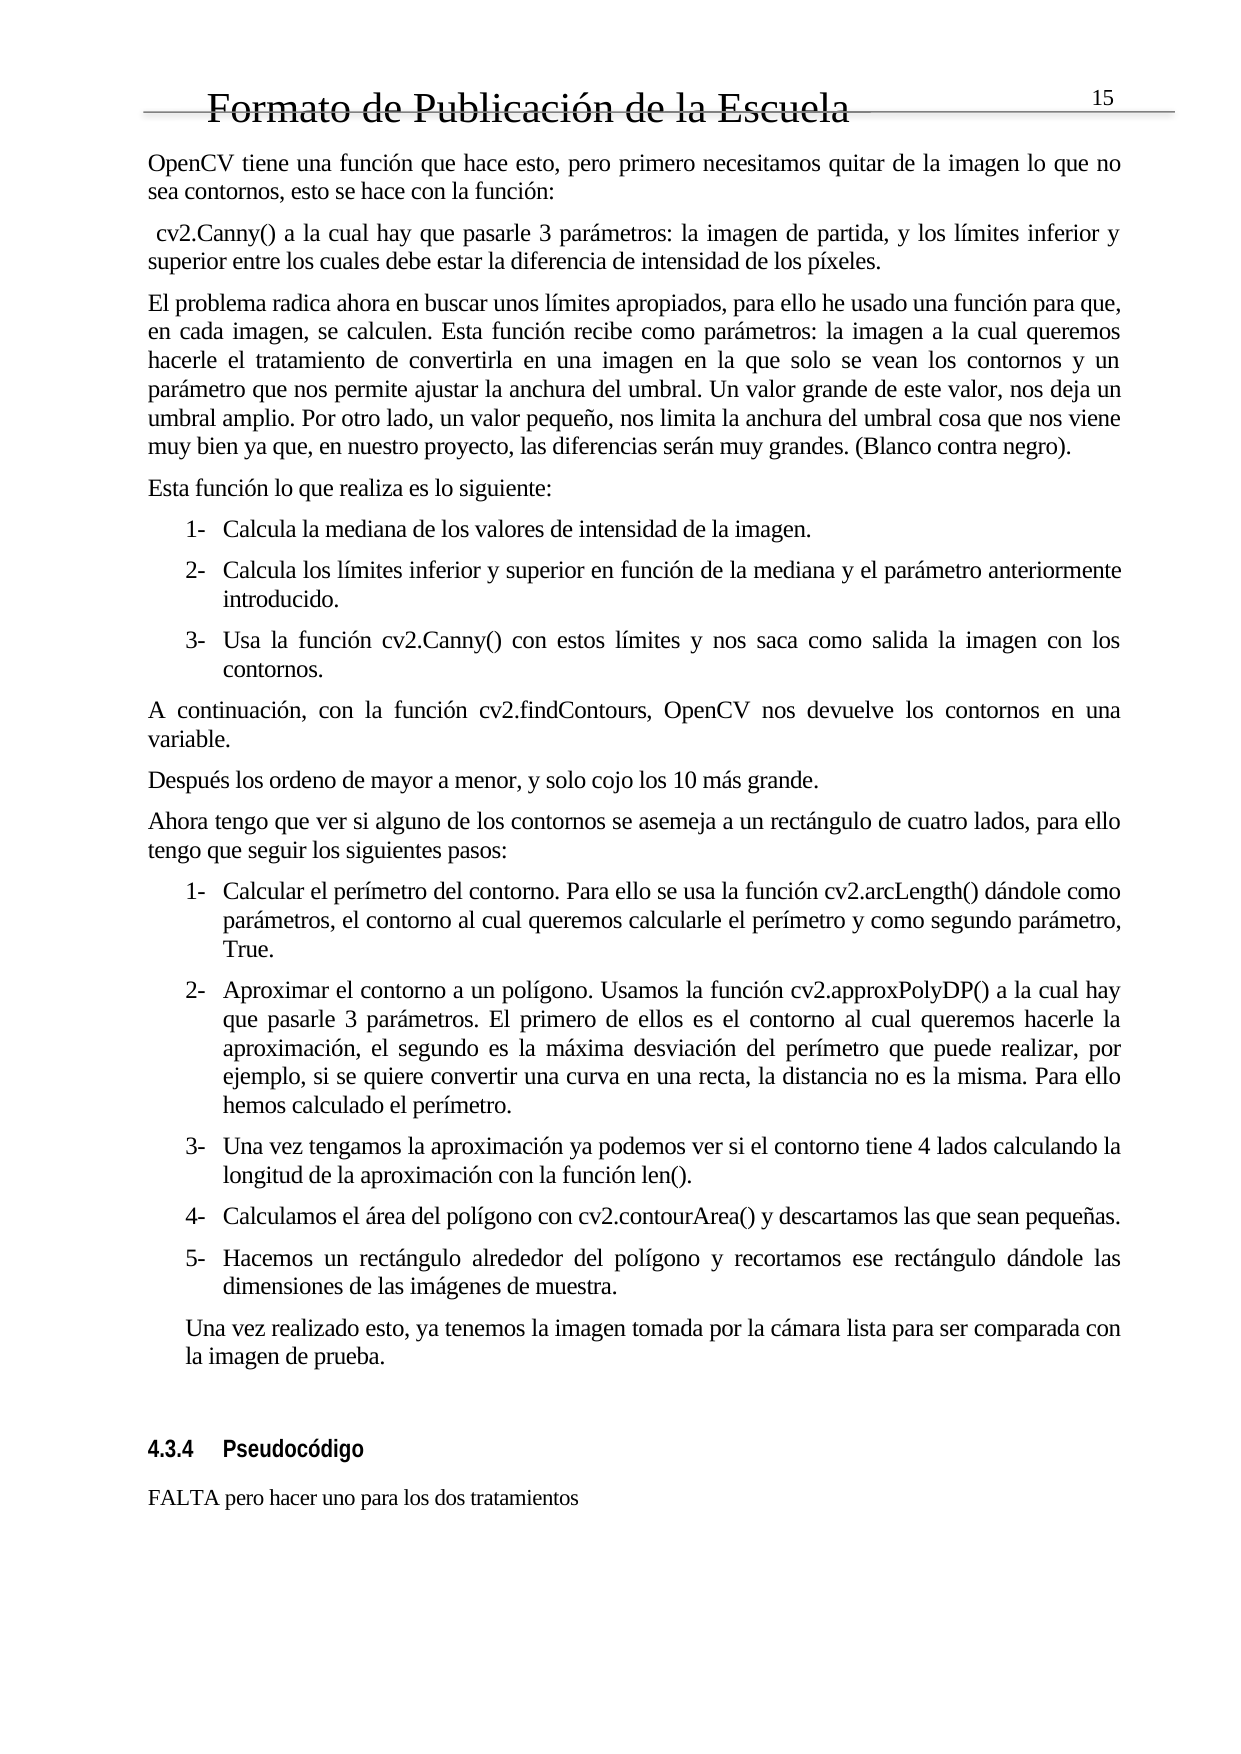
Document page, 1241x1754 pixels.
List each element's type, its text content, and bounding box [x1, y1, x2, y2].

subtitle Pseudocódigo [148, 1434, 1122, 1463]
list Calcular el perímetro del contorno. Para ello se usa la función cv2.arcLength() dándole como parámetros, el contorno al cual queremos calcularle el perímetro y como segundo parámetro, True. [185, 876, 1122, 963]
text Una vez realizado esto, ya tenemos la imagen tomada por la cámara lista para ser comparada con la imagen de prueba. [185, 1313, 1122, 1370]
list Hacemos un rectángulo alrededor del polígono y recortamos ese rectángulo dándole las dimensiones de las imágenes de muestra. [185, 1243, 1122, 1300]
list Aproximar el contorno a un polígono. Usamos la función cv2.approxPolyDP() a la cual hay que pasarle 3 parámetros. El primero de ellos es el contorno al cual queremos hacerle la aproximación, el segundo es la máxima desviación del perímetro que puede realizar, por ejemplo, si se quiere convertir una curva en una recta, la distancia no es la misma. Para ello hemos calculado el perímetro. [185, 975, 1122, 1119]
list Calcula los límites inferior y superior en función de la mediana y el parámetro anteriormente introducido. [185, 555, 1122, 613]
text FALTA pero hacer uno para los dos tratamientos [148, 1483, 1122, 1510]
list Calculamos el área del polígono con cv2.contourArea() y descartamos las que sean pequeñas. [185, 1201, 1122, 1230]
list Usa la función cv2.Canny() con estos límites y nos saca como salida la imagen con los contornos. [185, 625, 1122, 683]
list Calcula la mediana de los valores de intensidad de la imagen. [185, 514, 1122, 543]
text cv2.Canny() a la cual hay que pasarle 3 parámetros: la imagen de partida, y los límites inferior y superior entre los cuales debe estar la diferencia de intensidad de los píxeles. [148, 218, 1122, 275]
text OpenCV tiene una función que hace esto, pero primero necesitamos quitar de la imagen lo que no sea contornos, esto se hace con la función: [148, 148, 1122, 205]
list Una vez tengamos la aproximación ya podemos ver si el contorno tiene 4 lados calculando la longitud de la aproximación con la función len(). [185, 1131, 1122, 1189]
text A continuación, con la función cv2.findContours, OpenCV nos devuelve los contornos en una variable. [148, 695, 1122, 753]
text Después los ordeno de mayor a menor, y solo cojo los 10 más grande. [148, 765, 1122, 794]
text Ahora tengo que ver si alguno de los contornos se asemeja a un rectángulo de cuatro lados, para ello tengo que seguir los siguientes pasos: [148, 806, 1122, 864]
text Esta función lo que realiza es lo siguiente: [148, 473, 1122, 501]
text El problema radica ahora en buscar unos límites apropiados, para ello he usado una función para que, en cada imagen, se calculen. Esta función recibe como parámetros: la imagen a la cual queremos hacerle el tratamiento de convertirla en una imagen en la que solo se vean los contornos y un parámetro que nos permite ajustar la anchura del umbral. Un valor grande de este valor, nos deja un umbral amplio. Por otro lado, un valor pequeño, nos limita la anchura del umbral cosa que nos viene muy bien ya que, en nuestro proyecto, las diferencias serán muy grandes. (Blanco contra negro). [148, 288, 1122, 460]
